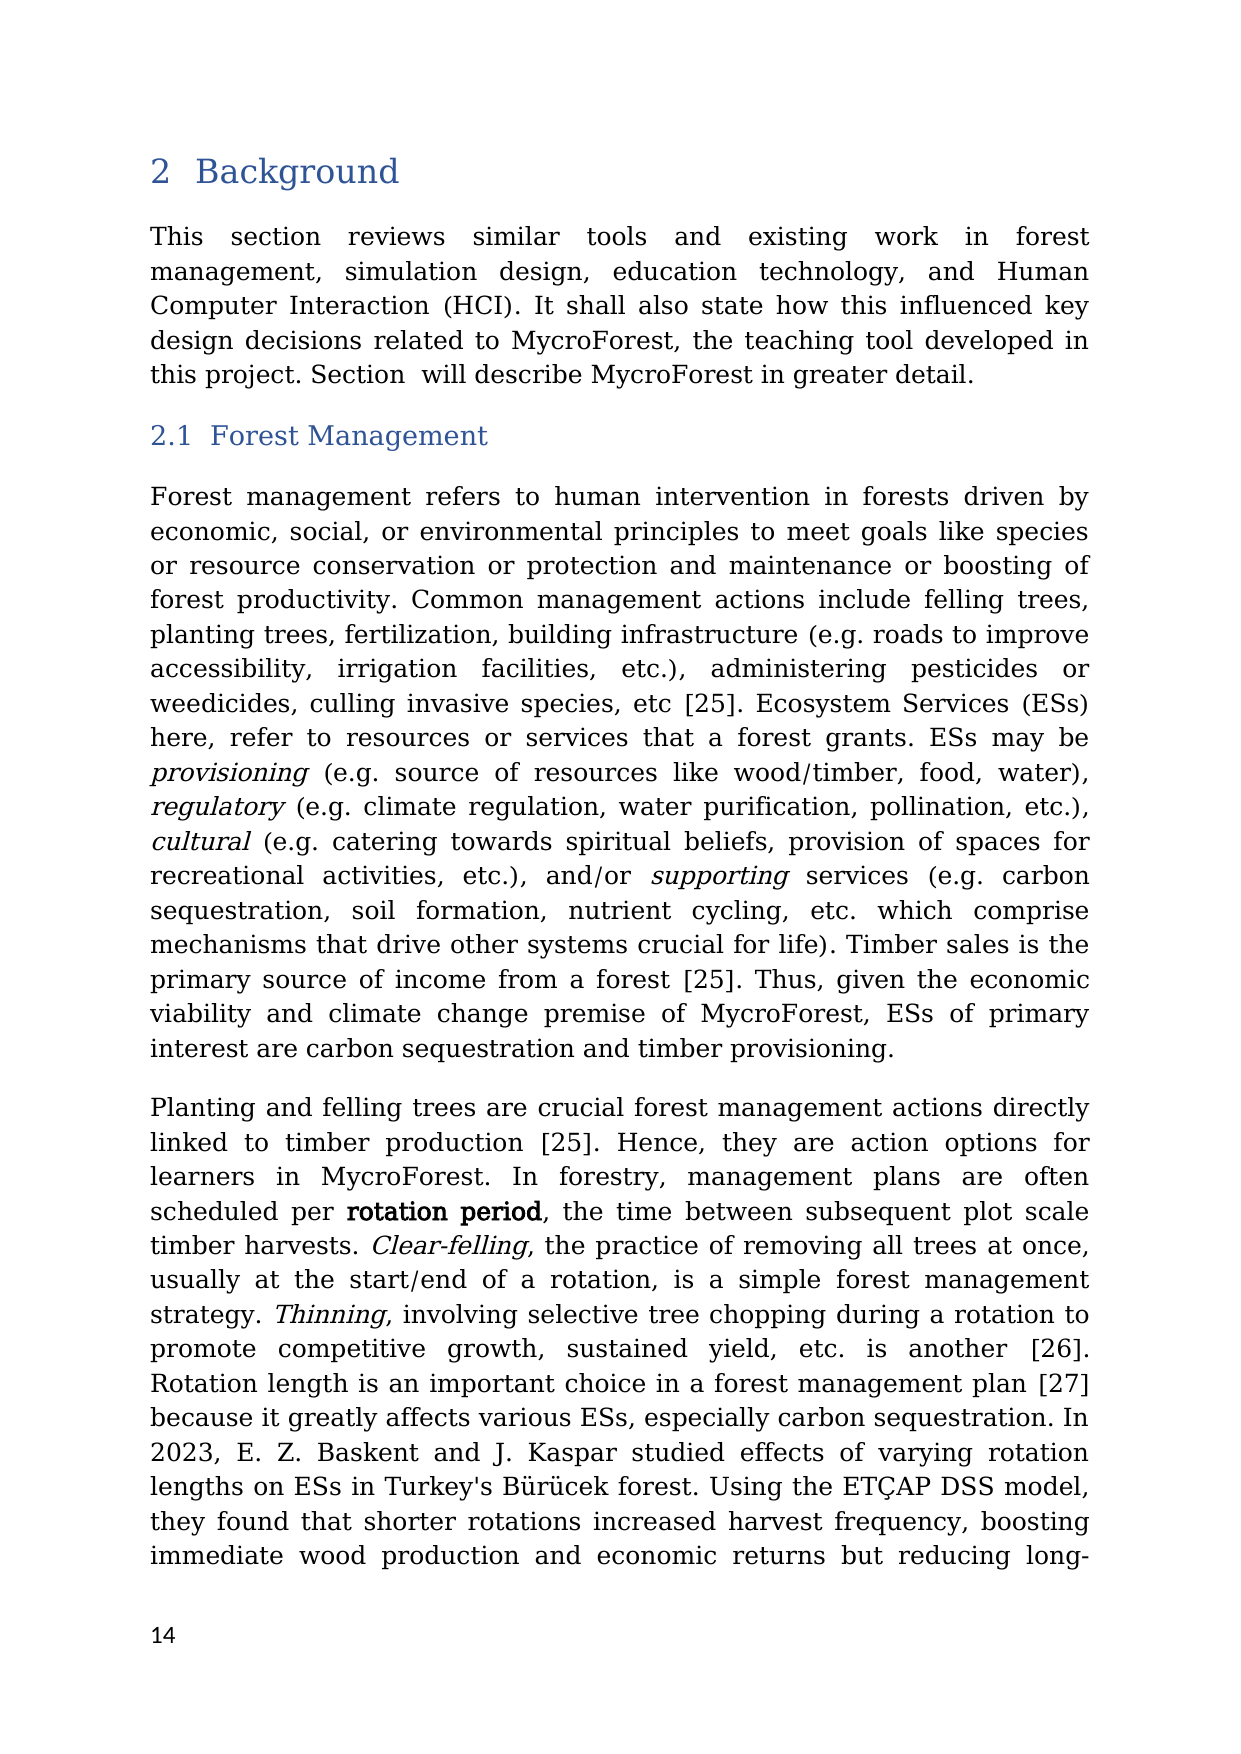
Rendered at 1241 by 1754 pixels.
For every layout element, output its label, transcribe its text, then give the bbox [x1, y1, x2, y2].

text Forest management refers to human intervention in forests driven by economic, social, or environmental principles to meet goals like species or resource conservation or protection and maintenance or boosting of forest productivity. Common management actions include felling trees, planting trees, fertilization, building infrastructure (e.g. roads to improve accessibility, irrigation facilities, etc.), administering pesticides or weedicides, culling invasive species, etc [25]. Ecosystem Services (ESs) here, refer to resources or services that a forest grants. ESs may be provisioning (e.g. source of resources like wood/timber, food, water), regulatory (e.g. climate regulation, water purification, pollination, etc.), cultural (e.g. catering towards spiritual beliefs, provision of spaces for recreational activities, etc.), and/or supporting services (e.g. carbon sequestration, soil formation, nutrient cycling, etc. which comprise mechanisms that drive other systems crucial for life). Timber sales is the primary source of income from a forest [25]. Thus, given the economic viability and climate change premise of MycroForest, ESs of primary interest are carbon sequestration and timber provisioning. [150, 481, 1090, 1062]
subtitle Forest Management [150, 418, 1090, 451]
text This section reviews similar tools and existing work in forest management, simulation design, education technology, and Human Computer Interaction (HCI). It shall also state how this influenced key design decisions related to MycroForest, the teaching tool developed in this project. Section 0 will describe MycroForest in greater detail. [150, 221, 1090, 389]
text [150, 1092, 1090, 1570]
subtitle Background [150, 150, 1090, 190]
